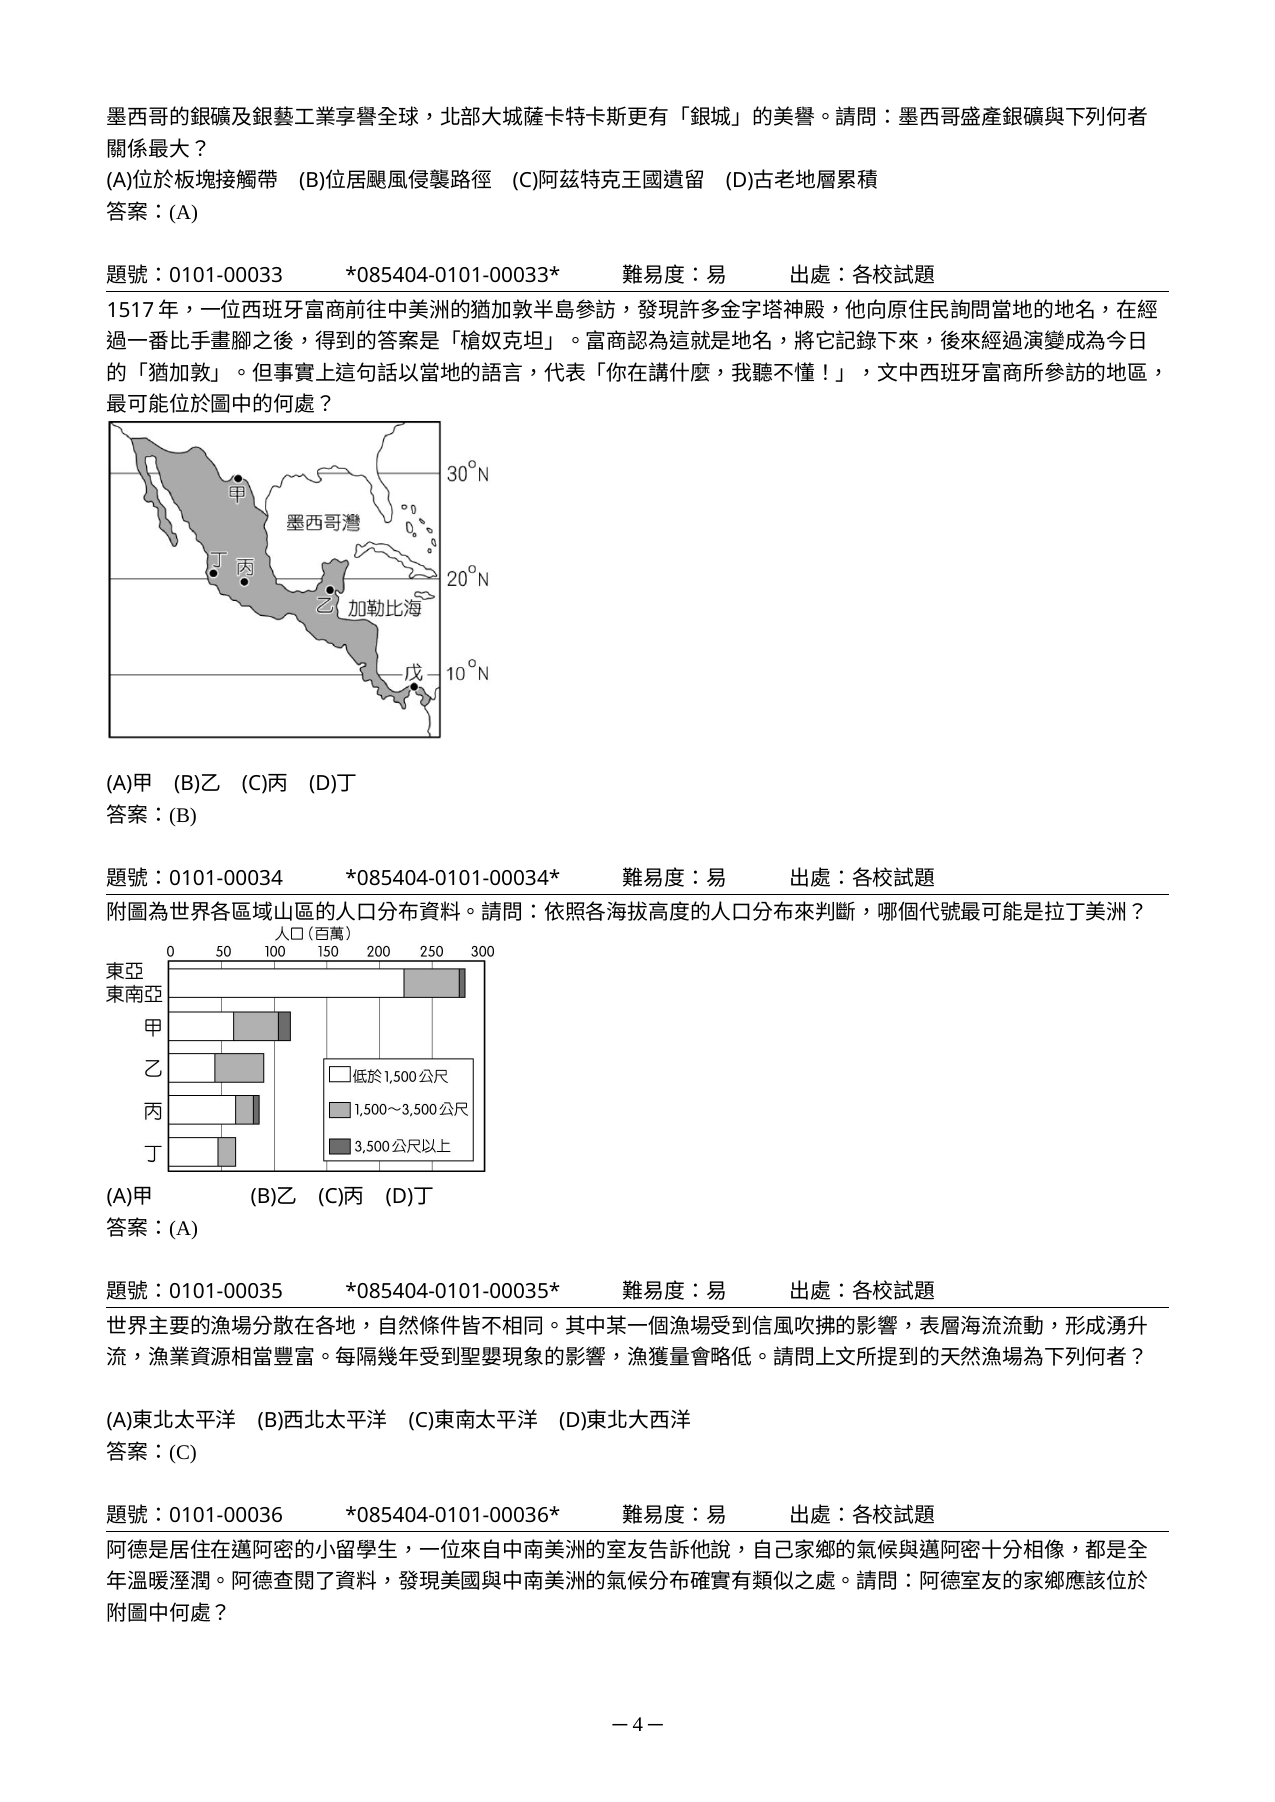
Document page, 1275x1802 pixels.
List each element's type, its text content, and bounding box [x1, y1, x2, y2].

text 答案：(C) [106, 1435, 1169, 1466]
text 墨西哥的銀礦及銀藝工業享譽全球，北部大城薩卡特卡斯更有「銀城」的美譽。請問：墨西哥盛產銀礦與下列何者關係最大？ (A)位於板塊接觸帶 (B)位居颶風侵襲路徑 (C)阿茲特克王國遺留 (D)古老地層累積 [106, 100, 1169, 194]
picture [106, 418, 494, 739]
text 題號：0101-00036 *085404-0101-00036* 難易度：易 出處：各校試題 [106, 1498, 1169, 1531]
text 答案：(A) [106, 1211, 1169, 1242]
picture [106, 926, 494, 1172]
text 題號：0101-00035 *085404-0101-00035* 難易度：易 出處：各校試題 [106, 1274, 1169, 1307]
text 題號：0101-00034 *085404-0101-00034* 難易度：易 出處：各校試題 [106, 860, 1169, 894]
text 答案：(B) [106, 797, 1169, 829]
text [106, 1532, 1169, 1627]
text 題號：0101-00033 *085404-0101-00033* 難易度：易 出處：各校試題 [106, 257, 1169, 291]
text 答案：(A) [106, 194, 1169, 226]
text 1517年，一位西班牙富商前往中美洲的猶加敦半島參訪，發現許多金字塔神殿，他向原住民詢問當地的地名，在經過一番比手畫腳之後，得到的答案是「槍奴克坦」。富商認為這就是地名，將它記錄下來，後來經過演變成為今日的「猶加敦」。但事實上這句話以當地的語言，代表「你在講什麼，我聽不懂！」，文中西班牙富商所參訪的地區，最可能位於圖中的何處？ (A)甲 (B)乙 (C)丙 (D)丁 [106, 292, 1169, 797]
text 世界主要的漁場分散在各地，自然條件皆不相同。其中某一個漁場受到信風吹拂的影響，表層海流流動，形成湧升流，漁業資源相當豐富。每隔幾年受到聖嬰現象的影響，漁獲量會略低。請問上文所提到的天然漁場為下列何者？ (A)東北太平洋 (B)西北太平洋 (C)東南太平洋 (D)東北大西洋 [106, 1308, 1169, 1435]
